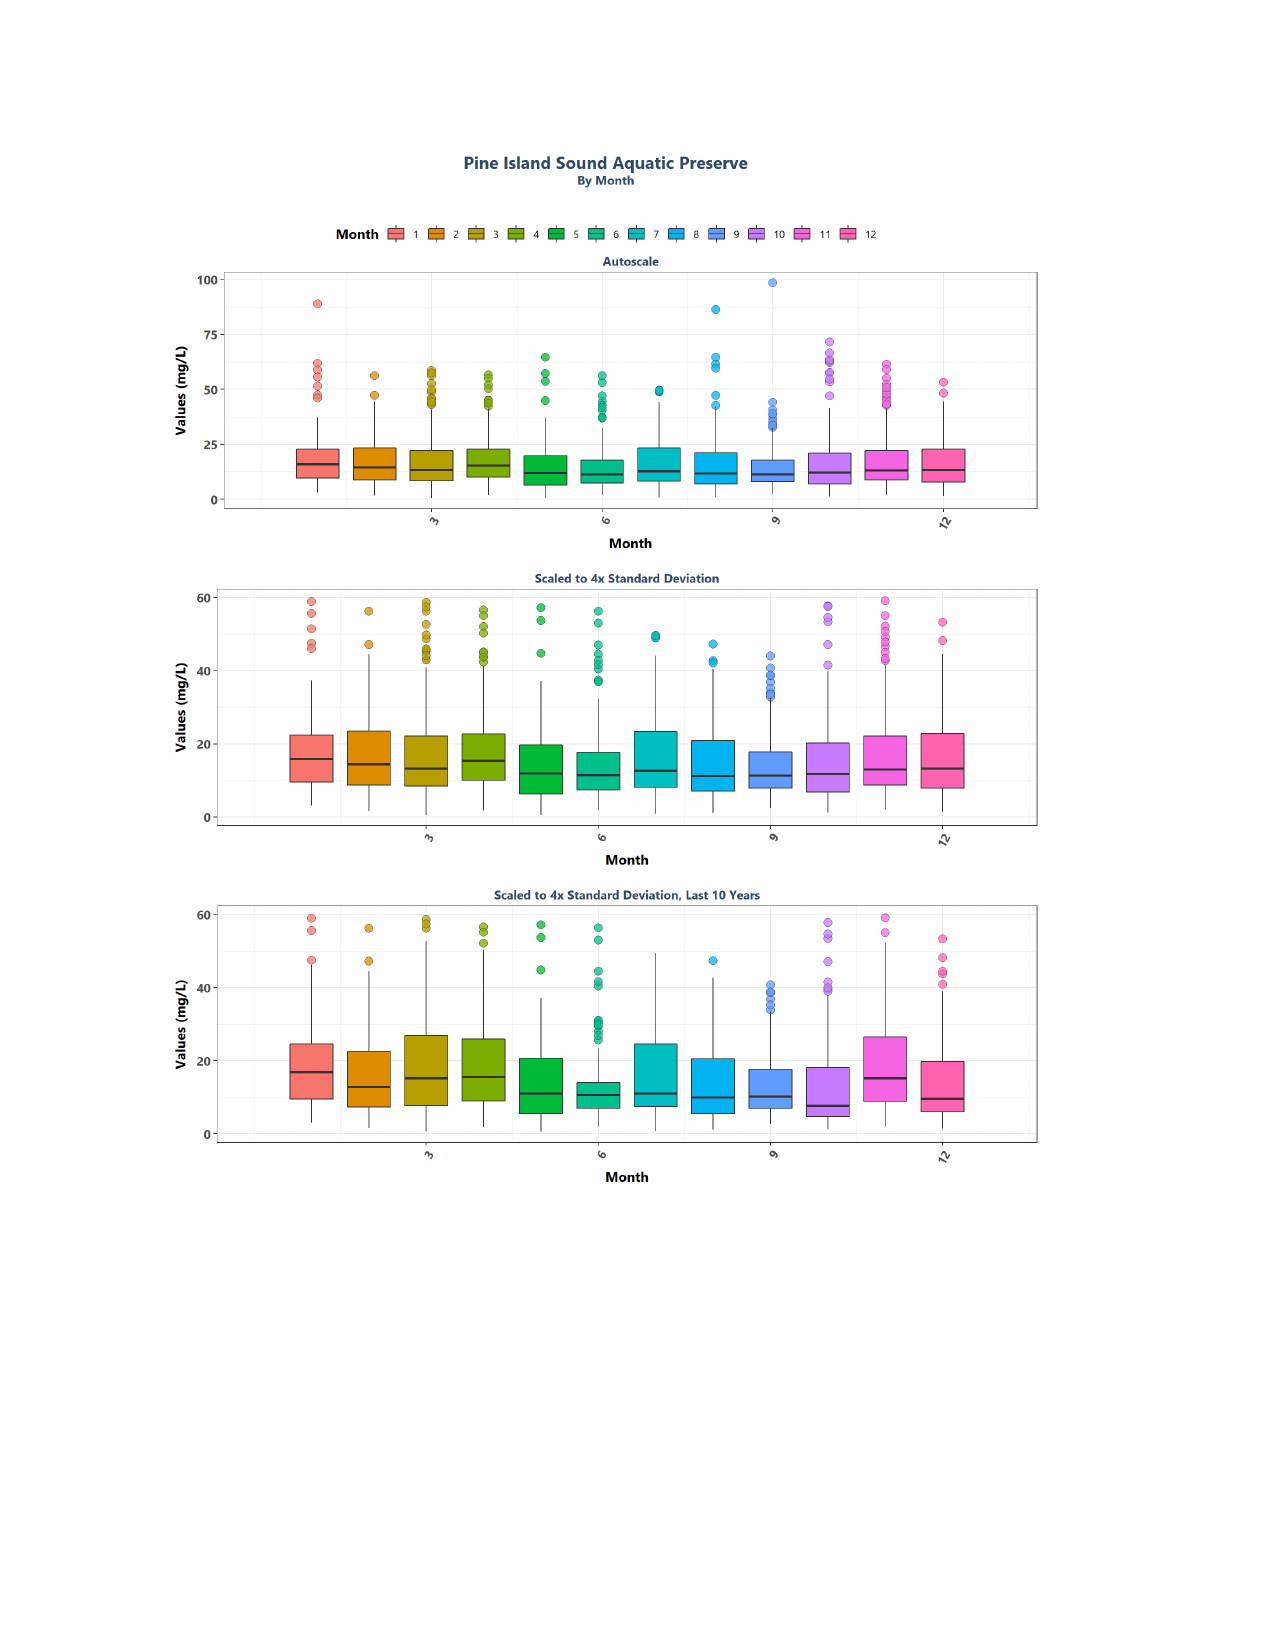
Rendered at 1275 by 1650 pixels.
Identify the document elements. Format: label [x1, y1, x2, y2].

picture [168, 150, 1044, 1200]
